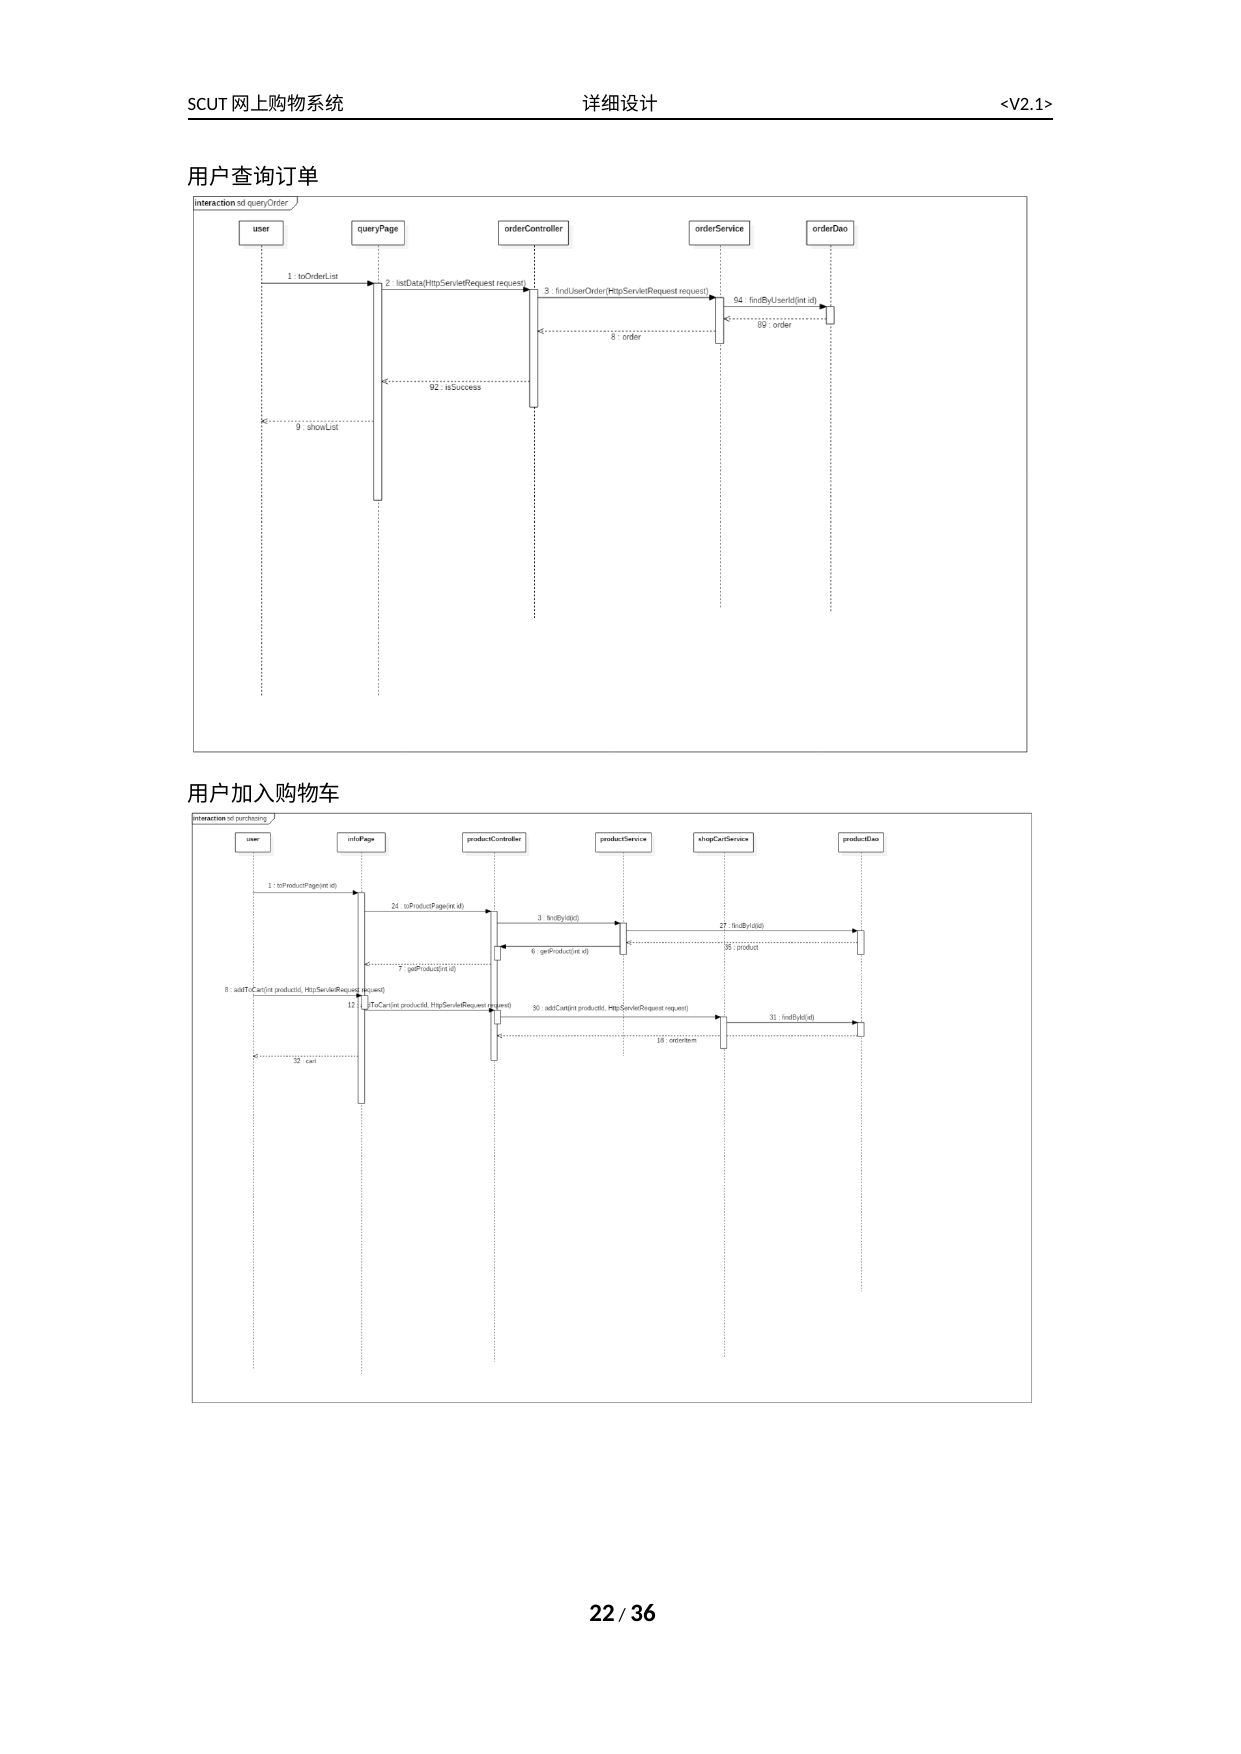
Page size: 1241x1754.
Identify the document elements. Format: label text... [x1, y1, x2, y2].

text 用户加入购物车 [187, 776, 1053, 808]
picture [187, 808, 1051, 1422]
text 用户查询订单 [187, 158, 1053, 191]
picture [187, 191, 1051, 776]
